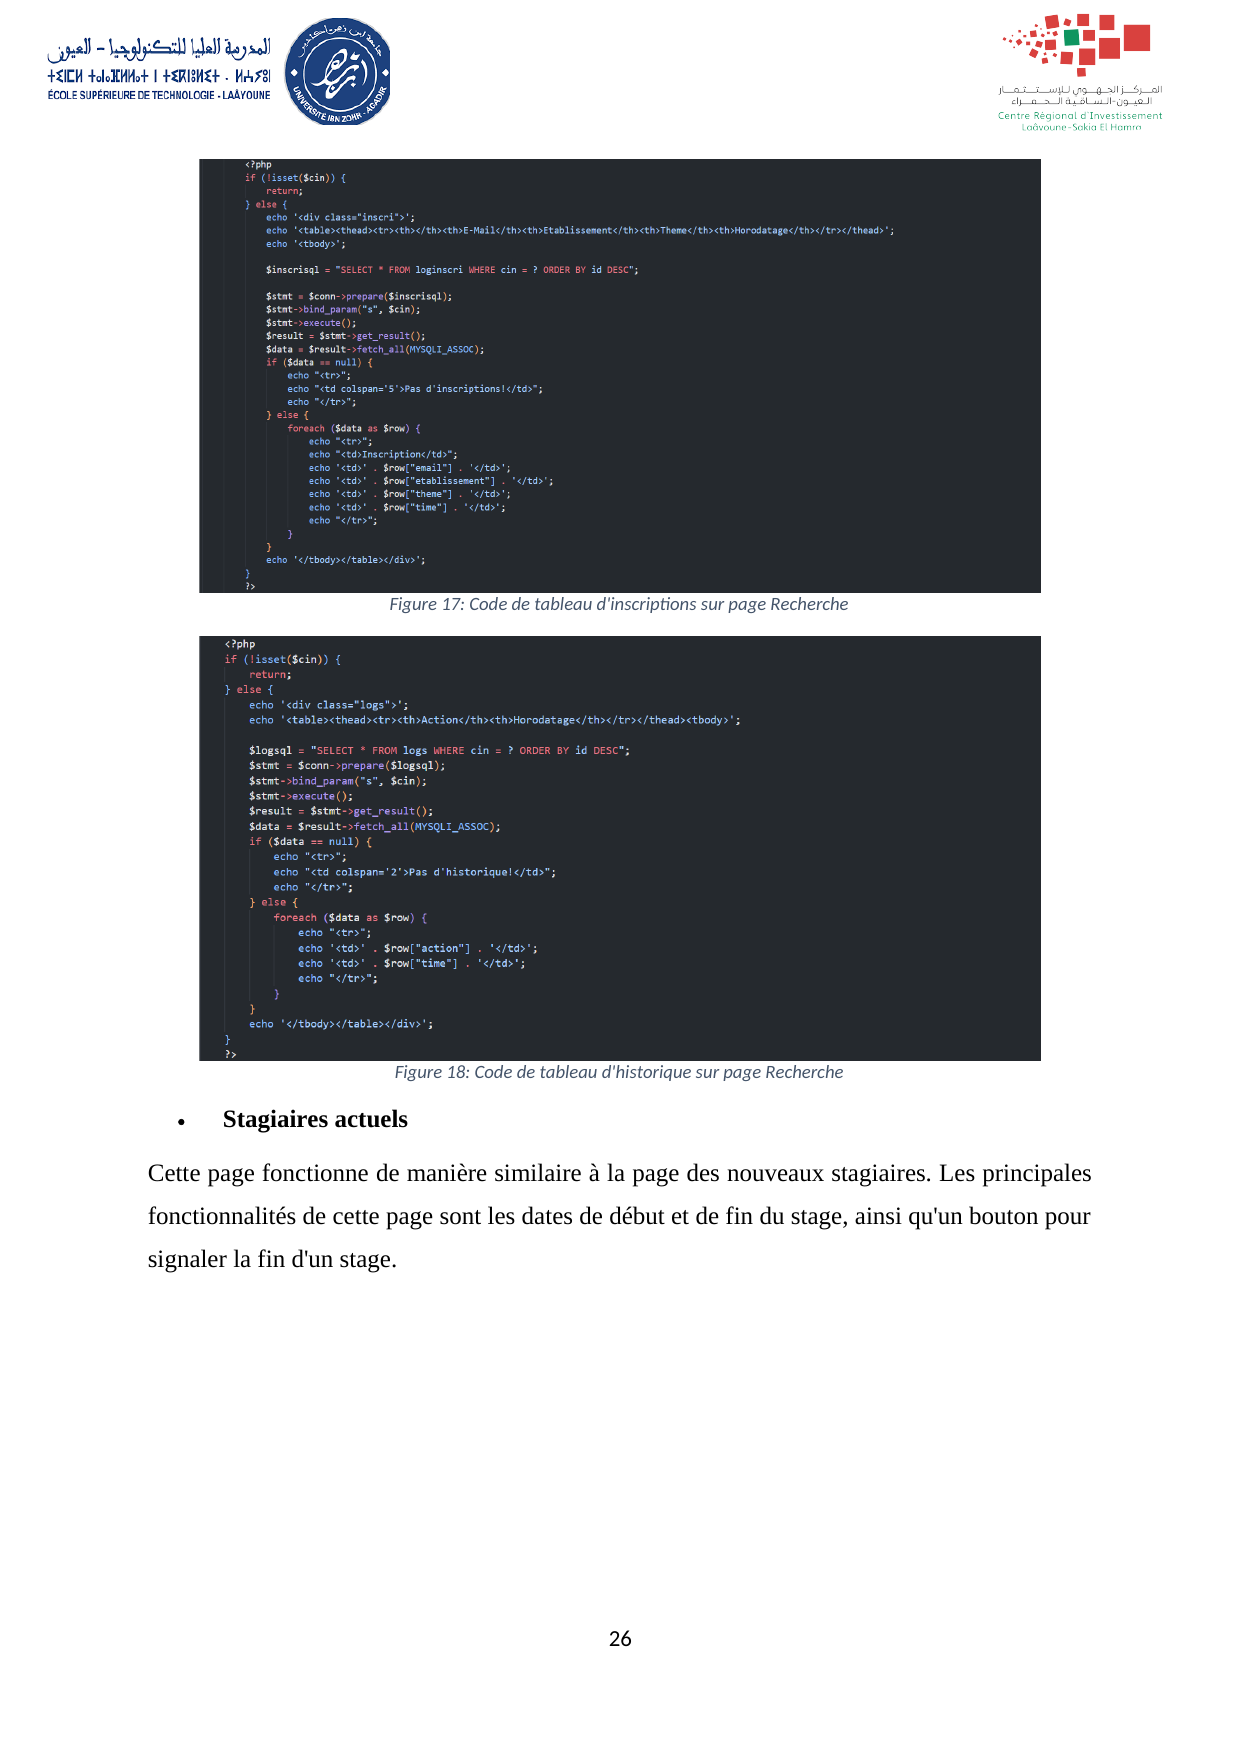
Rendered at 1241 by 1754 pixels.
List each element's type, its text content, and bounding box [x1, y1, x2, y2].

text Figure 18: Code de tableau d'historique sur page Recherche [148, 1061, 1093, 1084]
picture [46, 18, 390, 125]
text Figure 17: Code de tableau d'inscriptions sur page Recherche [148, 592, 1093, 615]
picture [990, 11, 1176, 131]
list Stagiaires actuels [185, 1104, 1093, 1133]
text Cette page fonctionne de manière similaire à la page des nouveaux stagiaires. Les principales fonctionnalités de cette page sont les dates de début et de fin du stage, ainsi qu'un bouton pour signaler la fin d'un stage. [148, 1158, 1093, 1273]
picture [199, 636, 1041, 1061]
picture [199, 159, 1041, 593]
